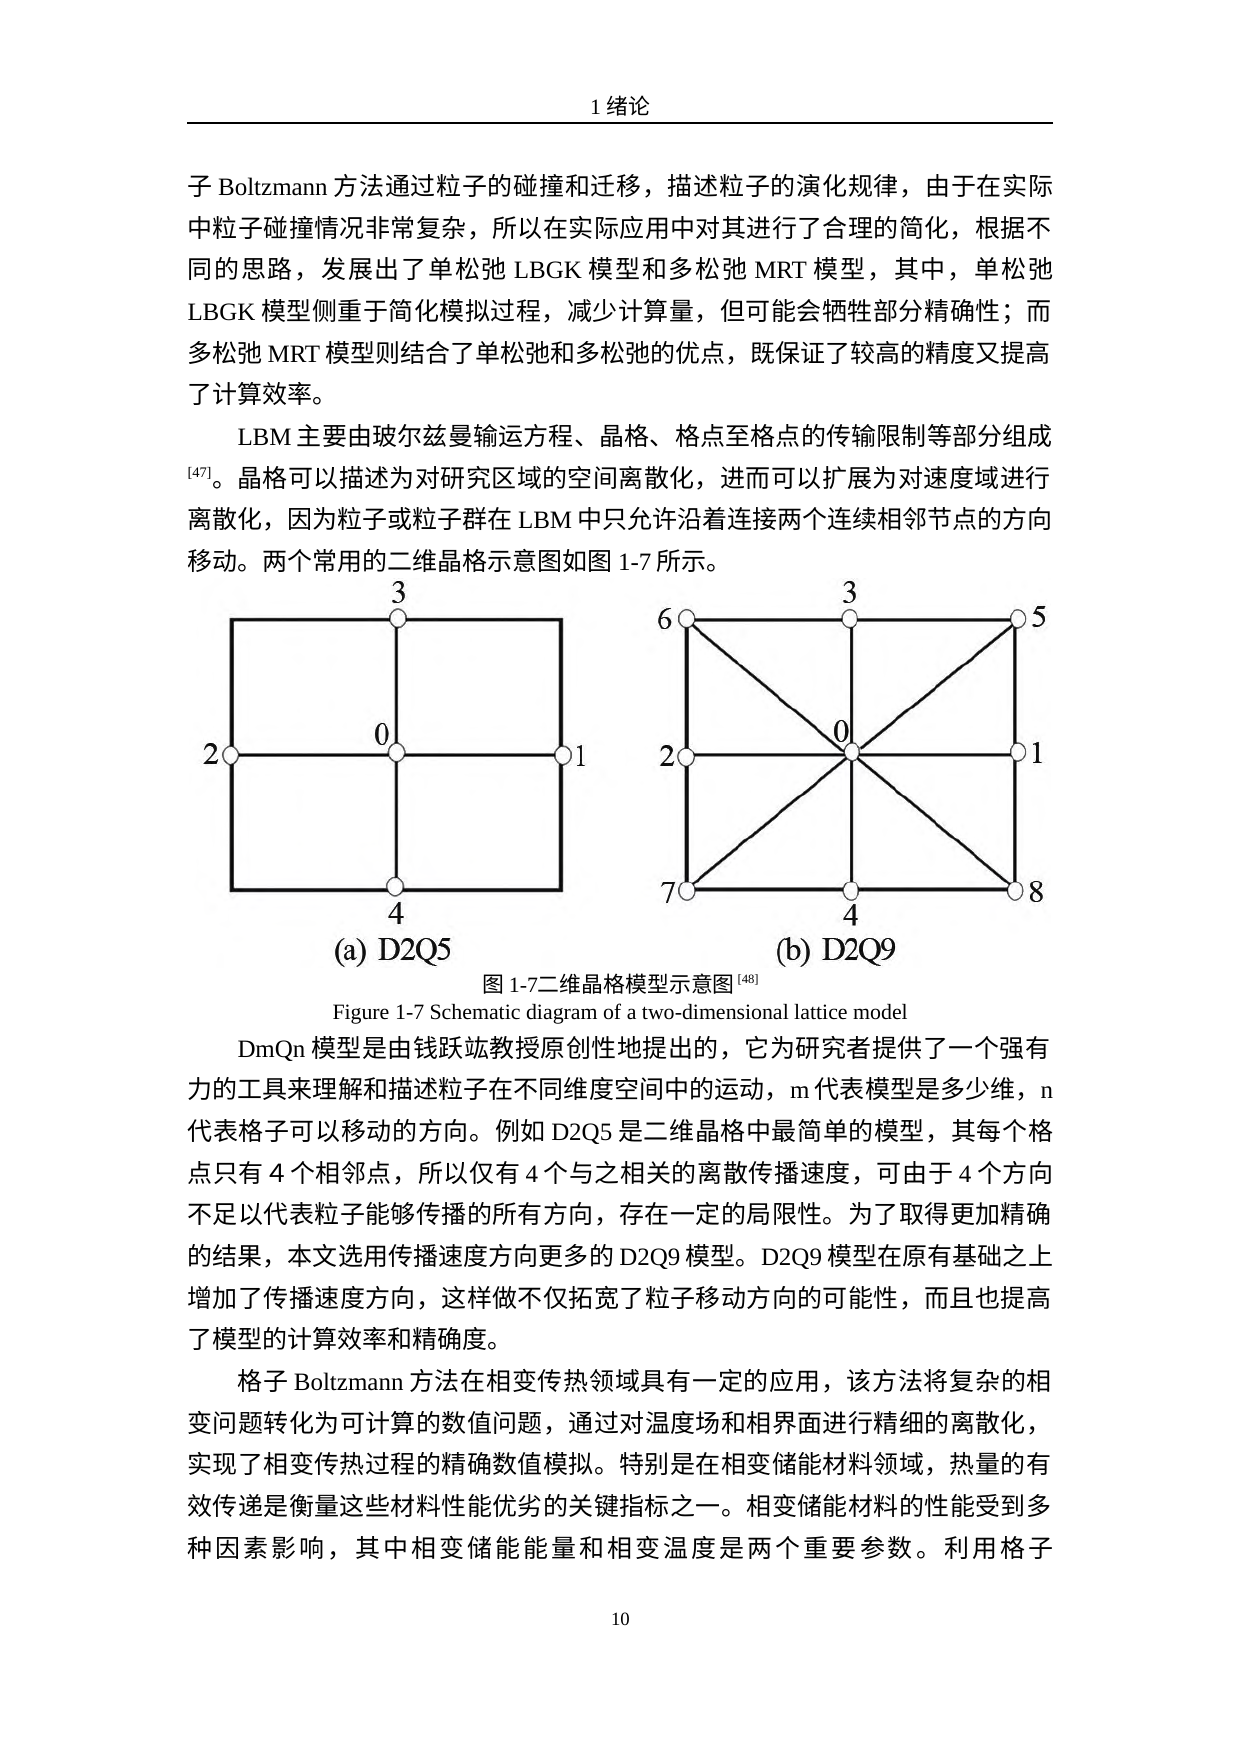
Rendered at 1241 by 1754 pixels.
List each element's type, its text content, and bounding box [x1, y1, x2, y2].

text LBM主要由玻尔兹曼输运方程、晶格、格点至格点的传输限制等部分组成 [47]。晶格可以描述为对研究区域的空间离散化，进而可以扩展为对速度域进行离散化，因为粒子或粒子群在LBM中只允许沿着连接两个连续相邻节点的方向移动。两个常用的二维晶格示意图如图 1-7所示。 [187, 412, 1053, 579]
text Figure 1-7 Schematic diagram of a two-dimensional lattice model [187, 999, 1053, 1024]
text DmQn模型是由钱跃竑教授原创性地提出的，它为研究者提供了一个强有力的工具来理解和描述粒子在不同维度空间中的运动，m代表模型是多少维，n代表格子可以移动的方向。例如D2Q5是二维晶格中最简单的模型，其每个格点只有４个相邻点，所以仅有4个与之相关的离散传播速度，可由于4个方向不足以代表粒子能够传播的所有方向，存在一定的局限性。为了取得更加精确的结果，本文选用传播速度方向更多的D2Q9模型。D2Q9模型在原有基础之上增加了传播速度方向，这样做不仅拓宽了粒子移动方向的可能性，而且也提高了模型的计算效率和精确度。 [187, 1024, 1053, 1357]
text 图 1-7二维晶格模型示意图 [48] [187, 967, 1053, 999]
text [187, 162, 1053, 412]
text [187, 1357, 1053, 1566]
